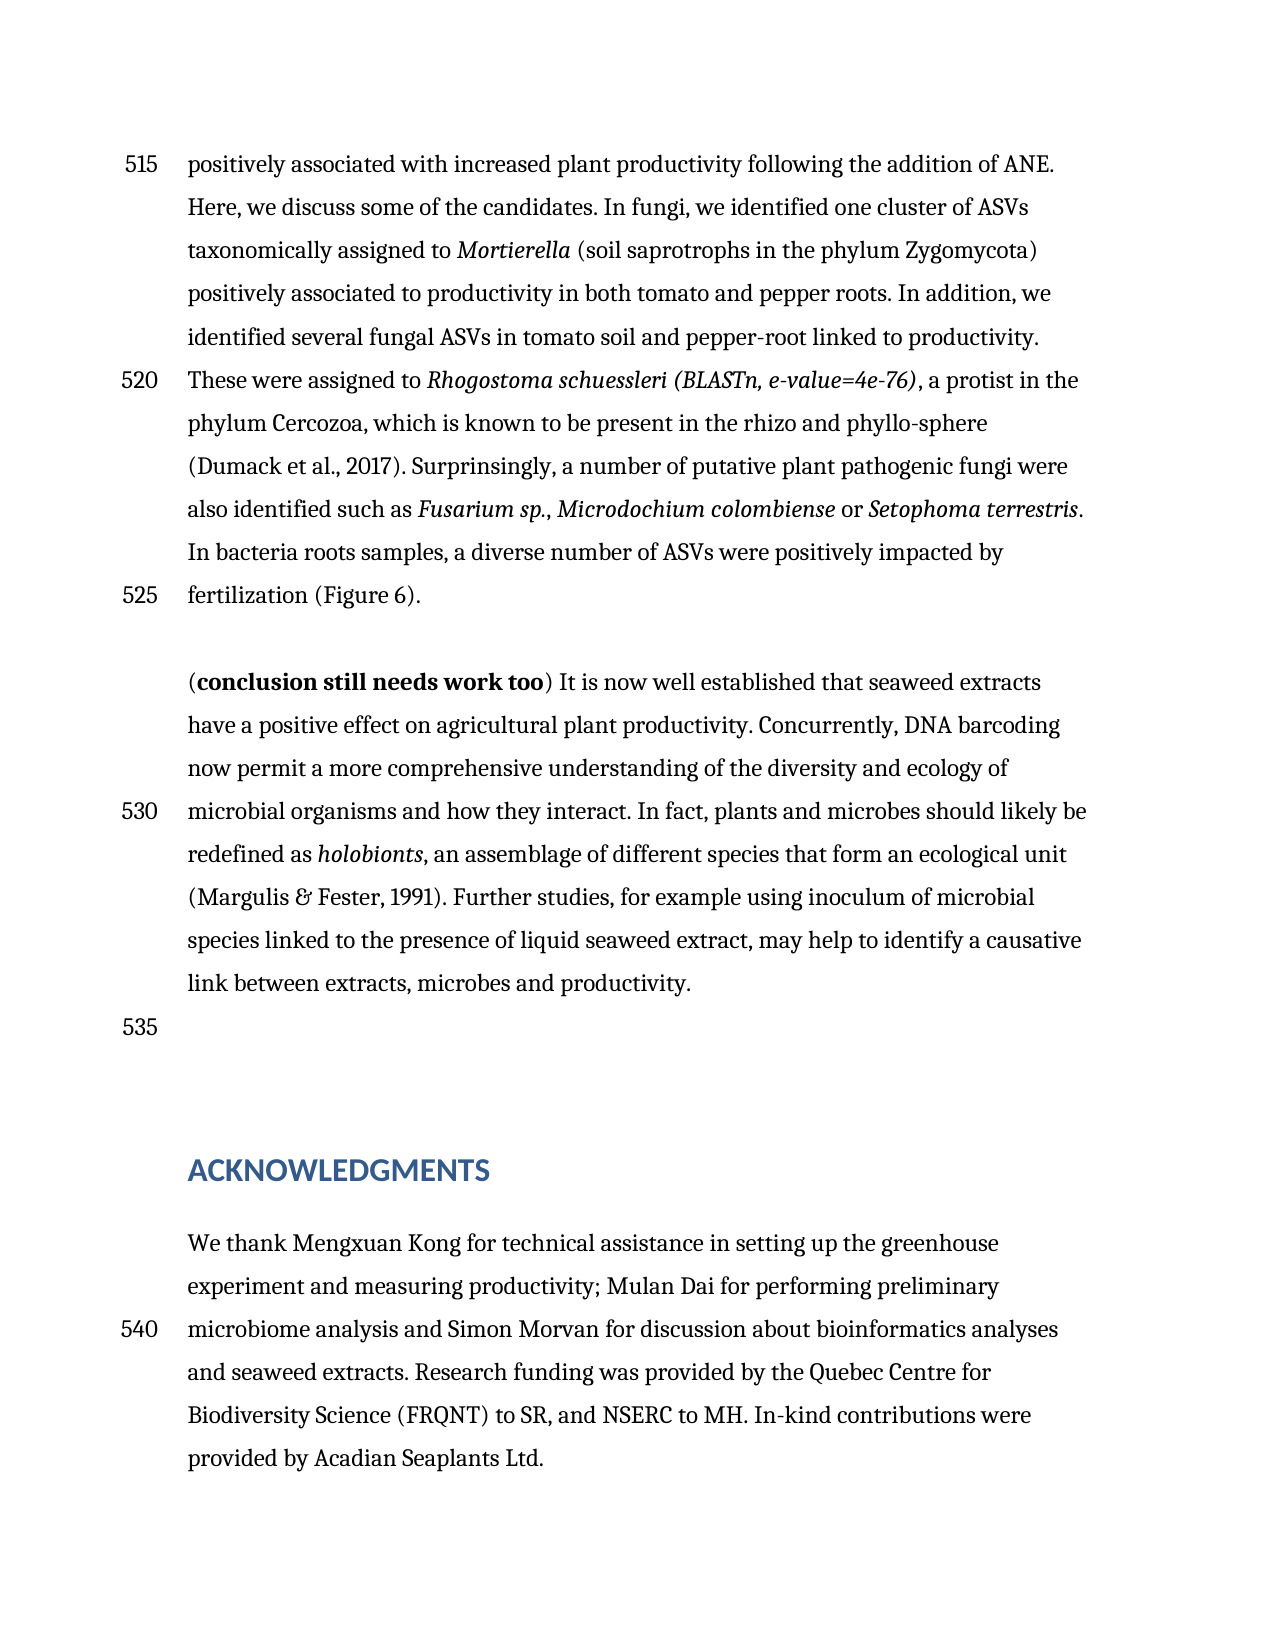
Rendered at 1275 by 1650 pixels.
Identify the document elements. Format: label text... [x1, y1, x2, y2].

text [187, 150, 1088, 1084]
subtitle ACKNOWLEDGMENTS [187, 1149, 1088, 1189]
text We thank Mengxuan Kong for technical assistance in setting up the greenhouse experiment and measuring productivity; Mulan Dai for performing preliminary microbiome analysis and Simon Morvan for discussion about bioinformatics analyses and seaweed extracts. Research funding was provided by the Quebec Centre for Biodiversity Science (FRQNT) to SR, and NSERC to MH. In-kind contributions were provided by Acadian Seaplants Ltd. [187, 1228, 1088, 1473]
